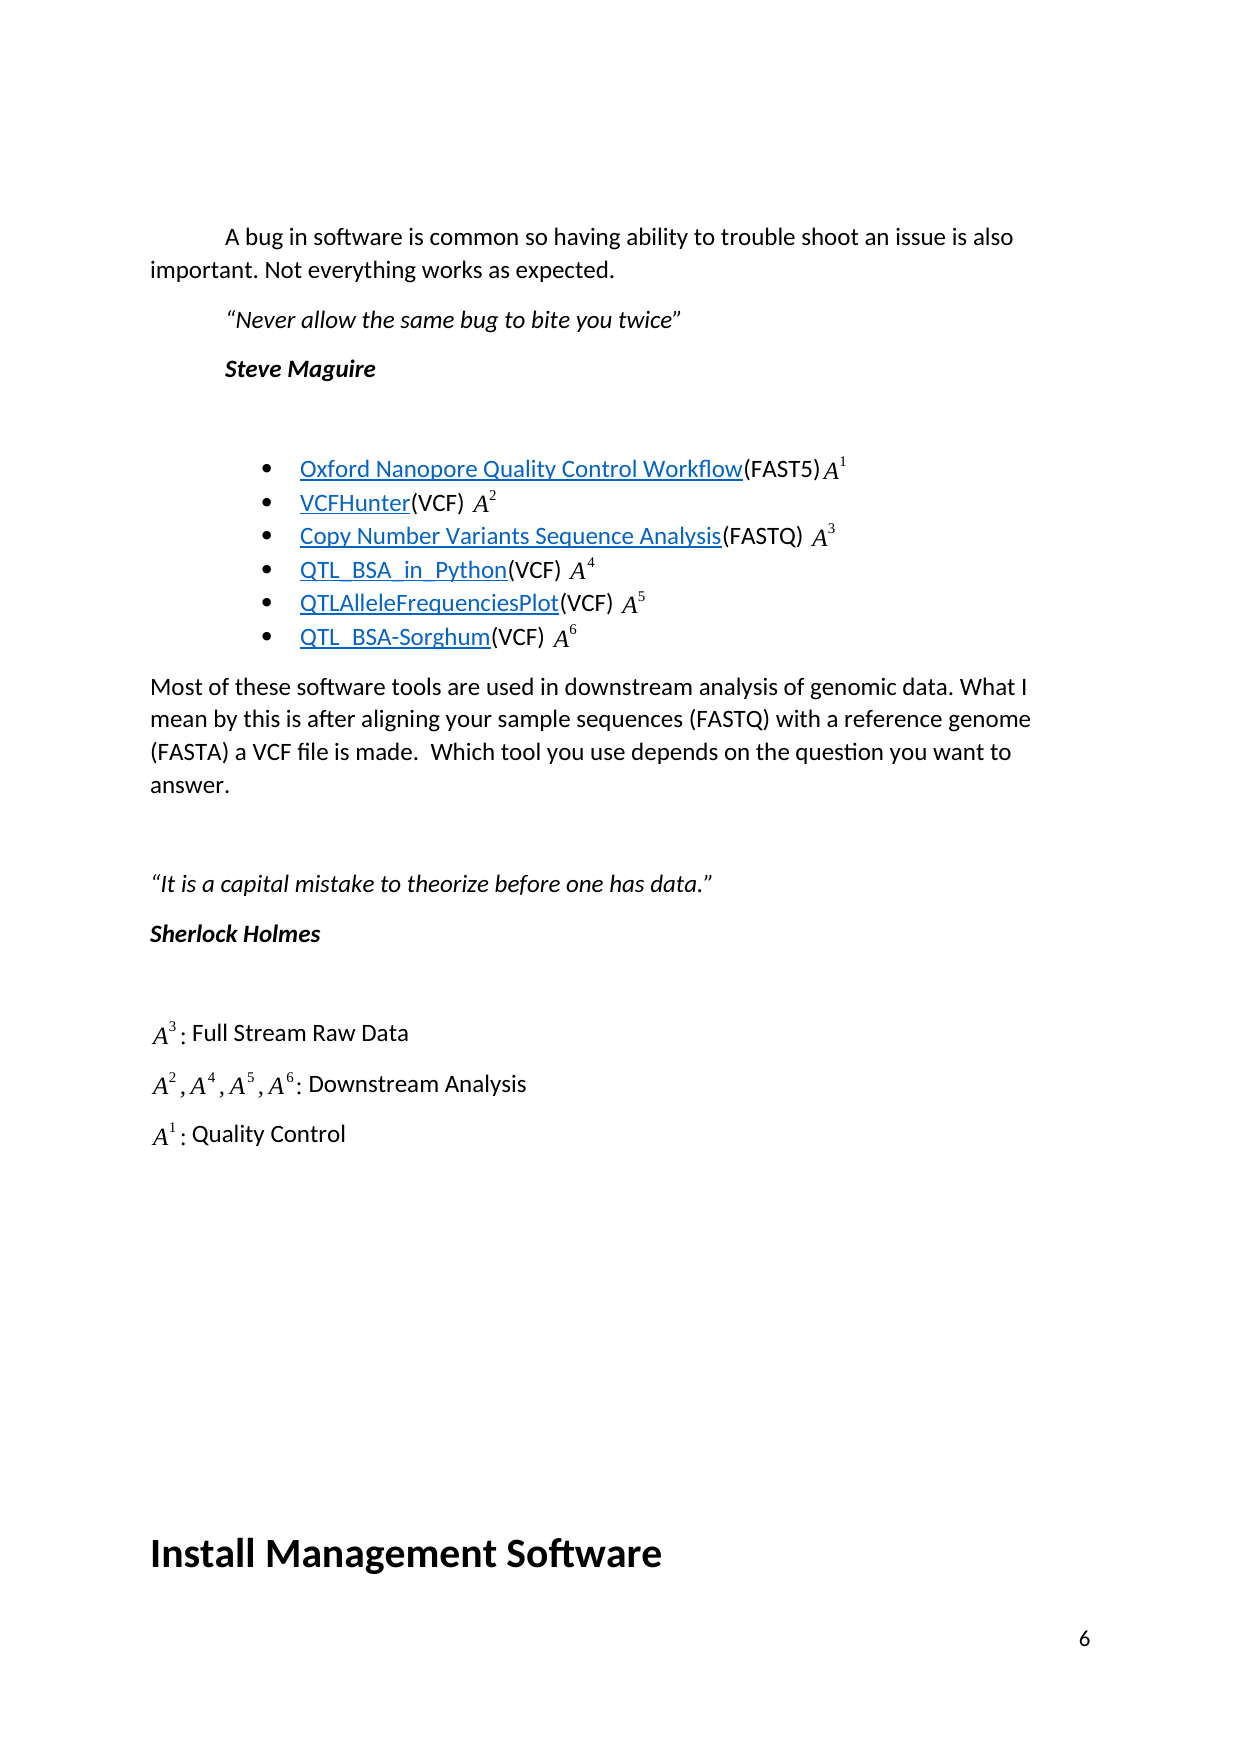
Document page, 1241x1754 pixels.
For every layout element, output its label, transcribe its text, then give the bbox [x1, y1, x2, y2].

list Copy Number Variants Sequence Analysis(FASTQ) [262, 520, 1090, 551]
list QTL_BSA_in_Python(VCF) [262, 553, 1090, 584]
text “It is a capital mistake to theorize before one has data.” [150, 869, 1090, 899]
text Most of these software tools are used in downstream analysis of genomic data. What I mean by this is after aligning your sample sequences (FASTQ) with a reference genome (FASTA) a VCF file is made. Which tool you use depends on the question you want to answer. [150, 671, 1090, 800]
text A bug in software is common so having ability to trouble shoot an issue is also important. Not everything works as expected. [150, 222, 1090, 285]
text “Never allow the same bug to bite you twice” [150, 304, 1090, 334]
text Sherlock Holmes [150, 918, 1090, 949]
list QTLAlleleFrequenciesPlot(VCF) [262, 587, 1090, 618]
text Full Stream Raw Data [150, 1017, 1090, 1049]
list VCFHunter(VCF) [262, 486, 1090, 517]
list Oxford Nanopore Quality Control Workflow(FAST5) [262, 453, 1090, 484]
text Downstream Analysis [150, 1068, 1090, 1099]
text Steve Maguire [150, 354, 1090, 384]
text Quality Control [150, 1119, 1090, 1150]
list QTL_BSA-Sorghum(VCF) [262, 621, 1090, 652]
